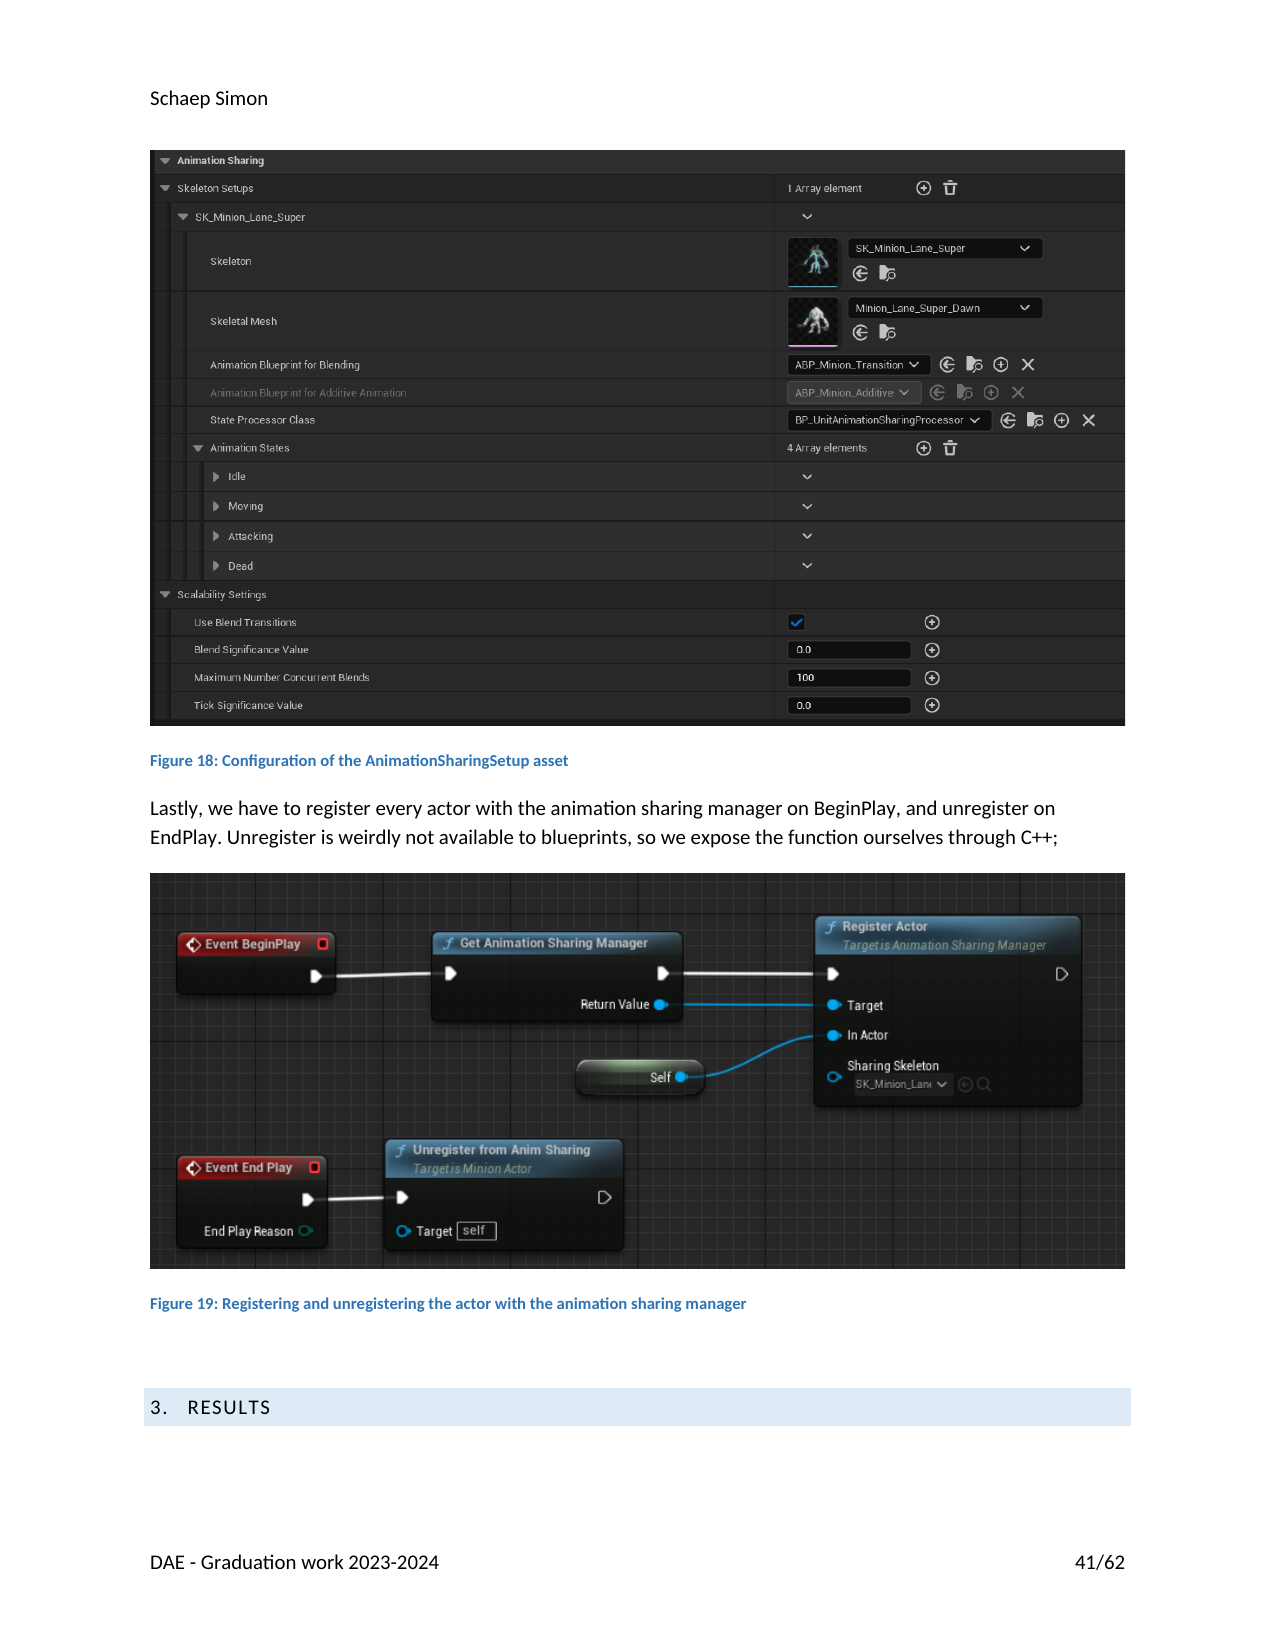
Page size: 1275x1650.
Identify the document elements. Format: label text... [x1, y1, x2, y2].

picture [150, 150, 1125, 726]
subtitle Results [150, 1394, 1125, 1419]
text Lastly, we have to register every actor with the animation sharing manager on BeginPlay, and unregister on EndPlay. Unregister is weirdly not available to blueprints, so we expose the function ourselves through C++; [150, 795, 1125, 849]
picture [150, 873, 1125, 1269]
